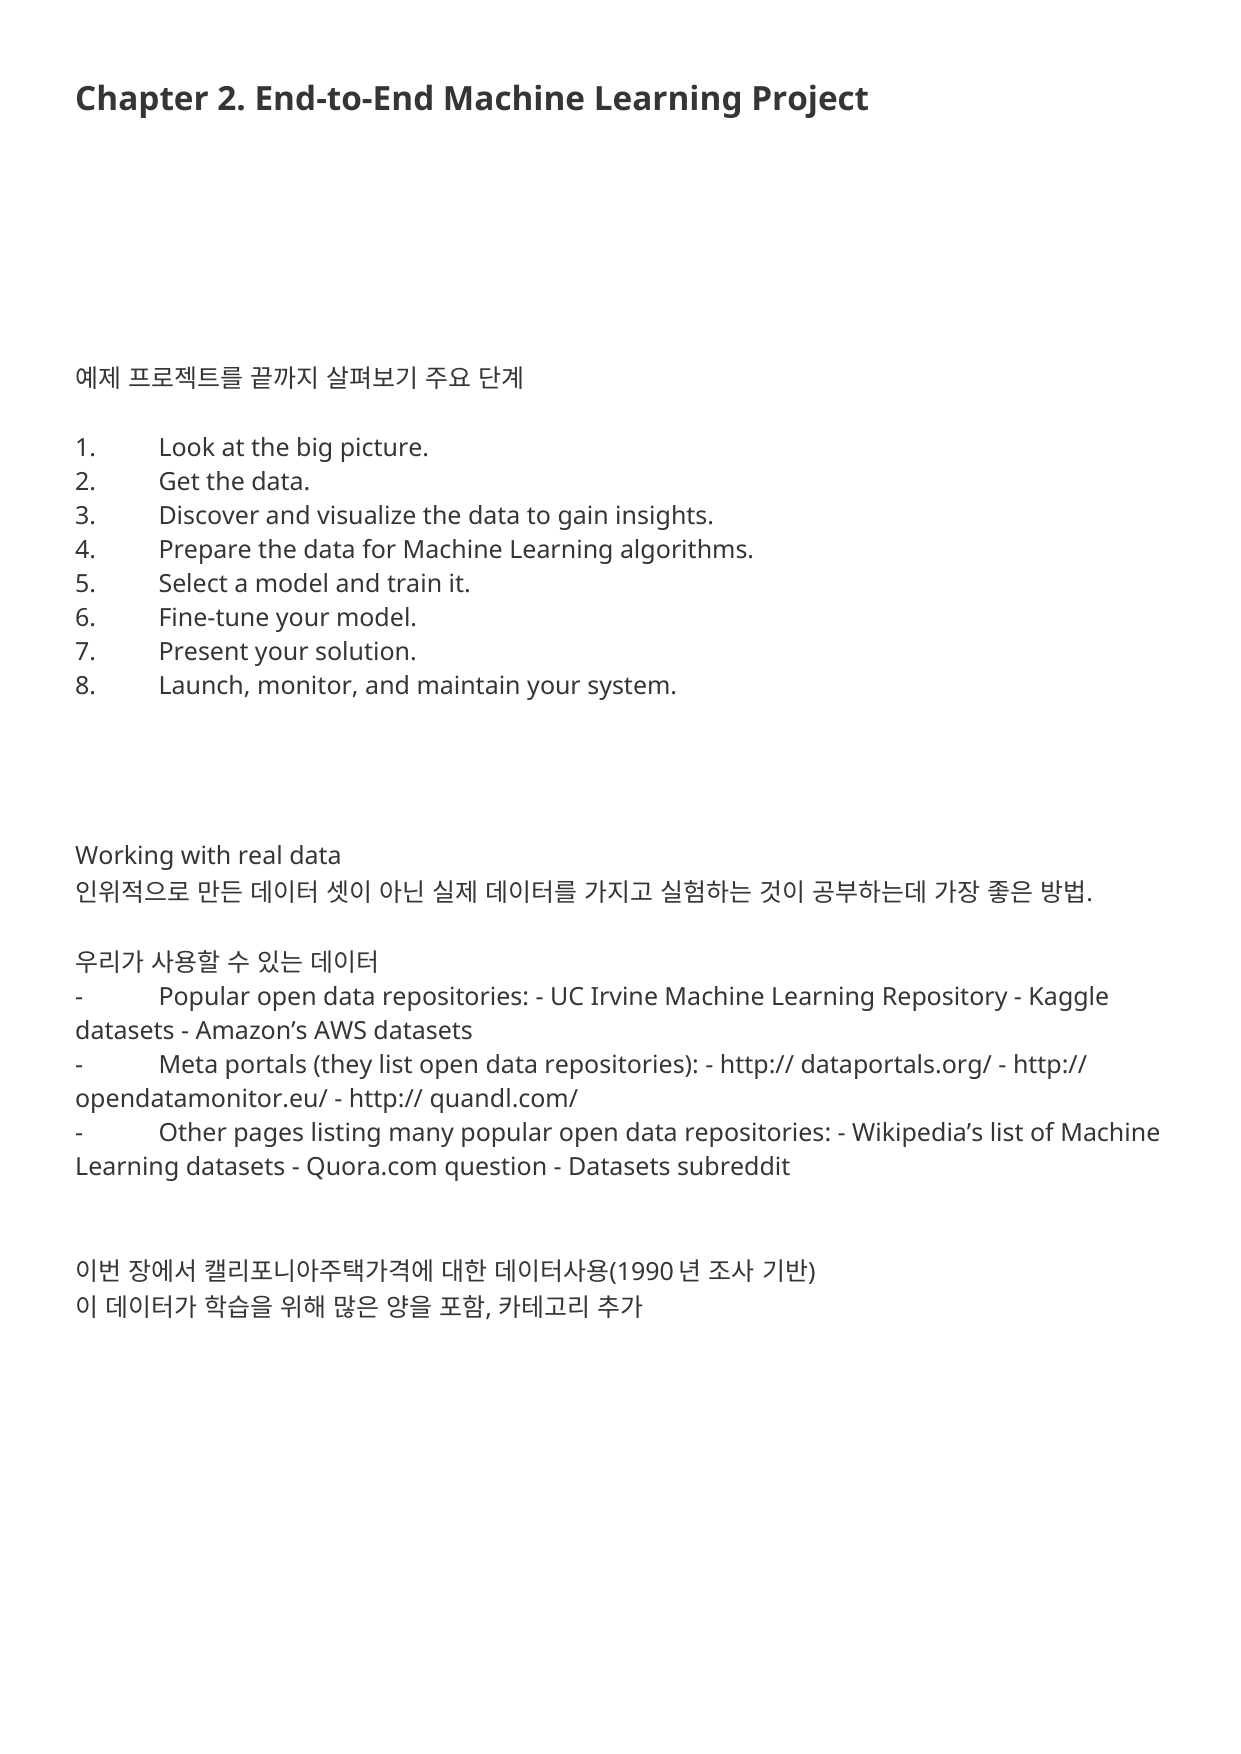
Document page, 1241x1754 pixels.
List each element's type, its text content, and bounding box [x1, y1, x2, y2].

text 우리가 사용할 수 있는 데이터 [75, 942, 1165, 978]
text Chapter 2. End-to-End Machine Learning Project [75, 75, 1165, 120]
list Popular open data repositories: - UC Irvine Machine Learning Repository - Kaggle datasets - Amazon’s AWS datasets [75, 978, 1165, 1047]
text 예제 프로젝트를 끝까지 살펴보기 주요 단계 [75, 359, 1165, 395]
list Look at the big picture. [75, 429, 1165, 463]
list Fine-tune your model. [75, 599, 1165, 633]
list Discover and visualize the data to gain insights. [75, 497, 1165, 531]
list Select a model and train it. [75, 565, 1165, 599]
list Other pages listing many popular open data repositories: - Wikipedia’s list of Machine Learning datasets - Quora.com question - Datasets subreddit [75, 1115, 1165, 1183]
text Working with real data [75, 838, 1165, 872]
list Launch, monitor, and maintain your system. [75, 668, 1165, 702]
list Get the data. [75, 463, 1165, 497]
list Prepare the data for Machine Learning algorithms. [75, 531, 1165, 565]
text 이번 장에서 캘리포니아주택가격에 대한 데이터사용(1990년 조사 기반) [75, 1251, 1165, 1287]
list Meta portals (they list open data repositories): - http:// dataportals.org/ - http:// opendatamonitor.eu/ - http:// quandl.com/ [75, 1047, 1165, 1115]
text 이 데이터가 학습을 위해 많은 양을 포함, 카테고리 추가 [75, 1287, 1165, 1323]
text 인위적으로 만든 데이터 셋이 아닌 실제 데이터를 가지고 실험하는 것이 공부하는데 가장 좋은 방법. [75, 872, 1165, 908]
list Present your solution. [75, 633, 1165, 668]
